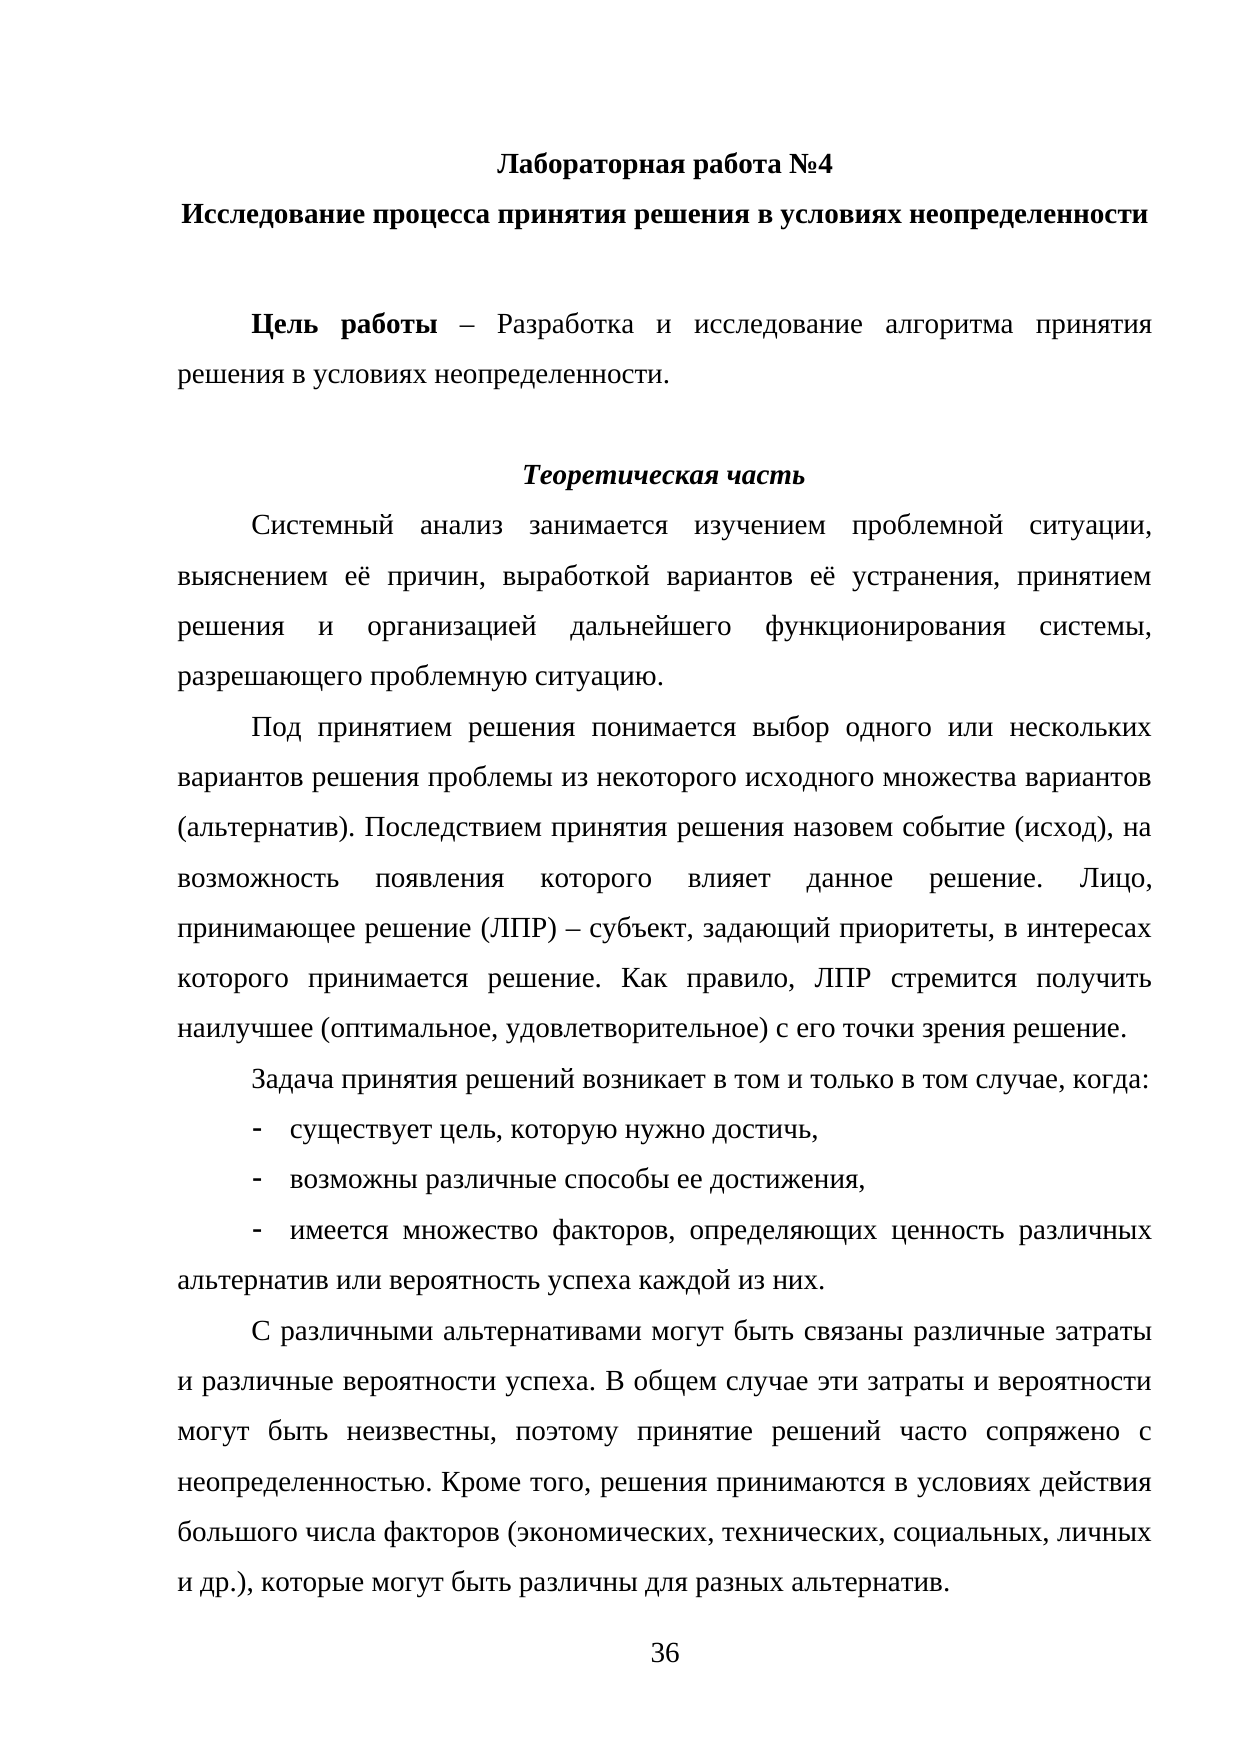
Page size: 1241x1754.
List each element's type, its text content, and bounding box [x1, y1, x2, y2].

list возможны различные способы ее достижения, [252, 1162, 1153, 1195]
text Цель работы – Разработка и исследование алгоритма принятия решения в условиях неопределенности. [177, 306, 1153, 390]
text С различными альтернативами могут быть связаны различные затраты и различные вероятности успеха. В общем случае эти затраты и вероятности могут быть неизвестны, поэтому принятие решений часто сопряжено с неопределенностью. Кроме того, решения принимаются в условиях действия большого числа факторов (экономических, технических, социальных, личных и др.), которые могут быть различны для разных альтернатив. [177, 1313, 1153, 1598]
text Задача принятия решений возникает в том и только в том случае, когда: [177, 1061, 1153, 1094]
list имеется множество факторов, определяющих ценность различных альтернатив или вероятность успеха каждой из них. [177, 1212, 1153, 1296]
text Под принятием решения понимается выбор одного или нескольких вариантов решения проблемы из некоторого исходного множества вариантов (альтернатив). Последствием принятия решения назовем событие (исход), на возможность появления которого влияет данное решение. Лицо, принимающее решение (ЛПР) – субъект, задающий приоритеты, в интересах которого принимается решение. Как правило, ЛПР стремится получить наилучшее (оптимальное, удовлетворительное) с его точки зрения решение. [177, 709, 1153, 1044]
text Лабораторная работа №4 Исследование процесса принятия решения в условиях неопределенности [177, 146, 1153, 230]
text Системный анализ занимается изучением проблемной ситуации, выяснением её причин, выработкой вариантов её устранения, принятием решения и организацией дальнейшего функционирования системы, разрешающего проблемную ситуацию. [177, 507, 1153, 692]
list существует цель, которую нужно достичь, [252, 1111, 1153, 1145]
subtitle Теоретическая часть [177, 457, 1153, 491]
